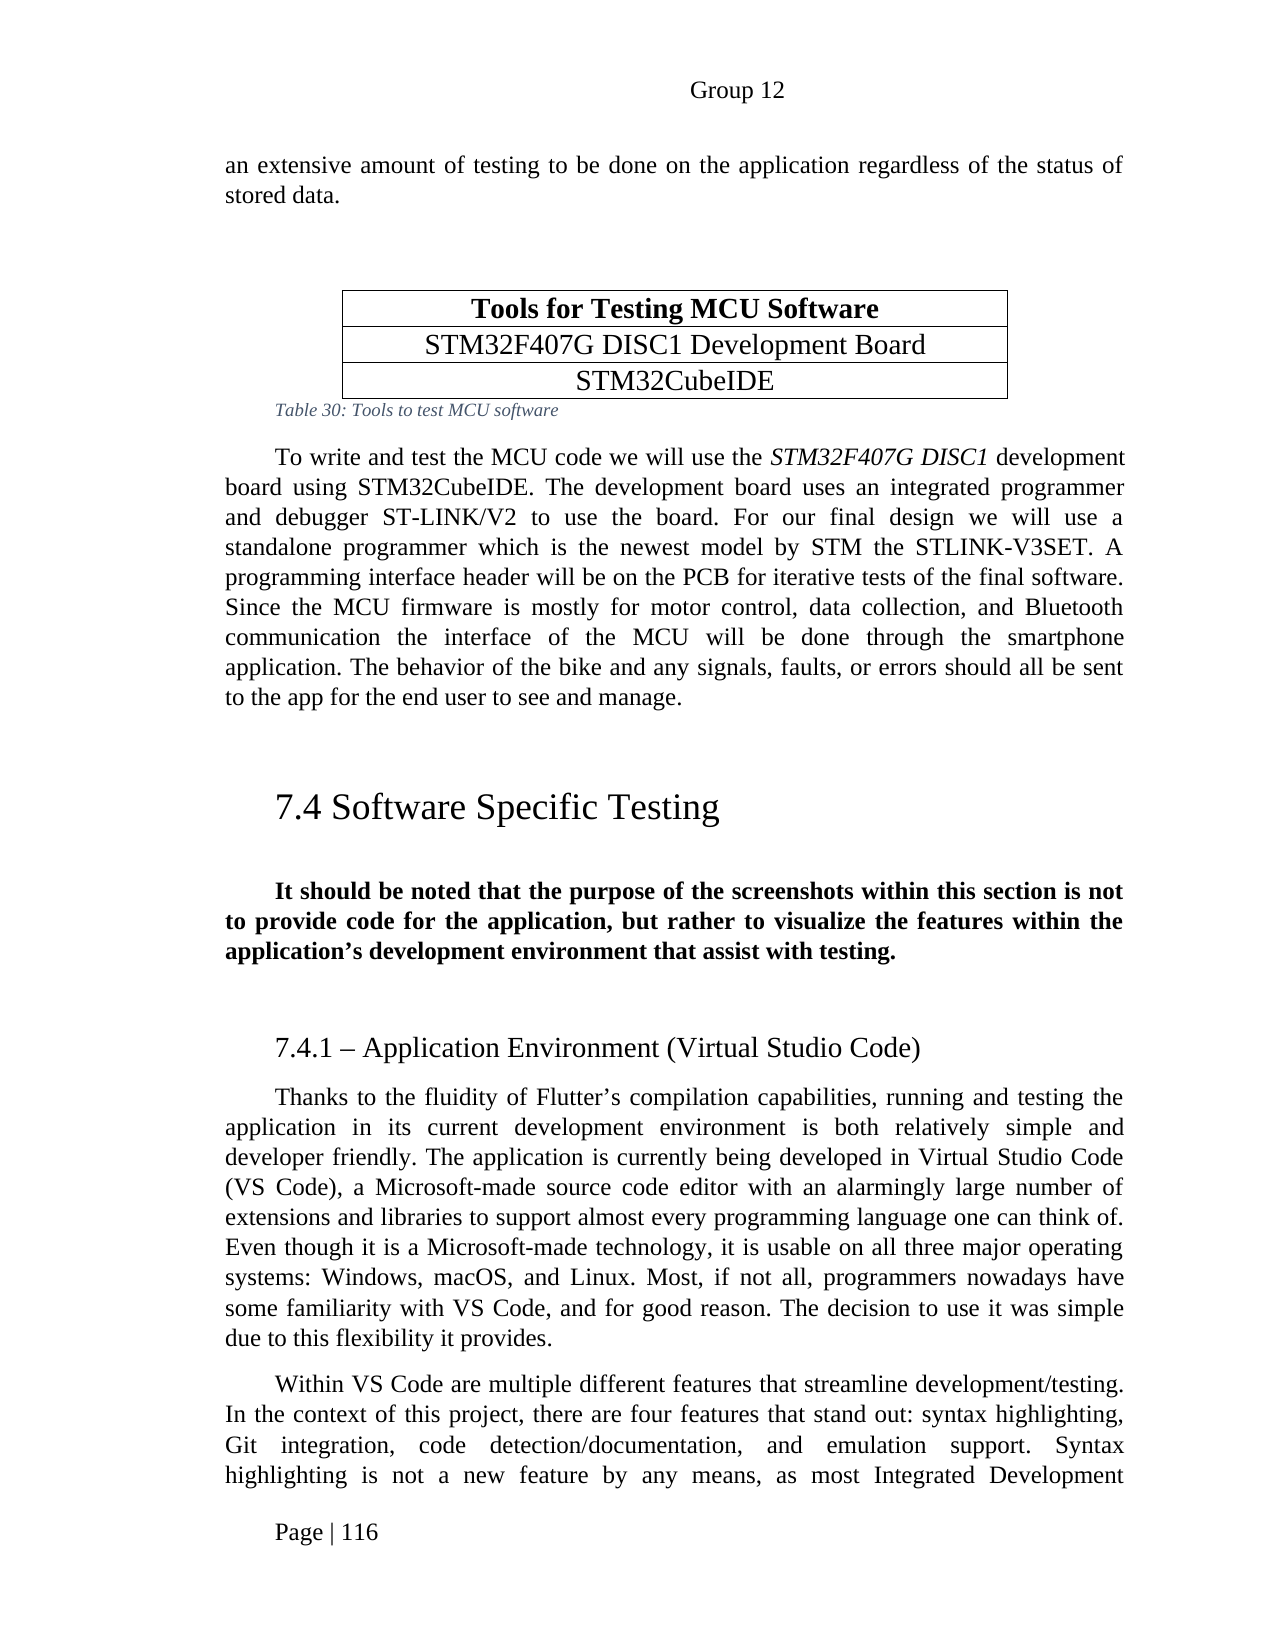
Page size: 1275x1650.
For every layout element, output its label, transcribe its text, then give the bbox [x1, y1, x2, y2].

text To write and test the MCU code we will use the STM32F407G DISC1 development board using STM32CubeIDE. The development board uses an integrated programmer and debugger ST-LINK/V2 to use the board. For our final design we will use a standalone programmer which is the newest model by STM the STLINK-V3SET. A programming interface header will be on the PCB for iterative tests of the final software. Since the MCU firmware is mostly for motor control, data collection, and Bluetooth communication the interface of the MCU will be done through the smartphone application. The behavior of the bike and any signals, faults, or errors should all be sent to the app for the end user to see and manage. [225, 442, 1125, 711]
table_cell STM32F407G DISC1 Development Board [343, 327, 1007, 362]
text It should be noted that the purpose of the screenshots within this section is not to provide code for the application, but rather to visualize the features within the application’s development environment that assist with testing. [225, 876, 1125, 965]
table_cell STM32CubeIDE [343, 363, 1007, 398]
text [225, 1369, 1125, 1488]
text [225, 150, 1125, 209]
text 7.4.1 – Application Environment (Virtual Studio Code) [225, 1030, 1125, 1063]
subtitle 7.4 Software Specific Testing [225, 784, 1125, 827]
text Thanks to the fluidity of Flutter’s compilation capabilities, running and testing the application in its current development environment is both relatively simple and developer friendly. The application is currently being developed in Virtual Studio Code (VS Code), a Microsoft-made source code editor with an alarmingly large number of extensions and libraries to support almost every programming language one can think of. Even though it is a Microsoft-made technology, it is usable on all three major operating systems: Windows, macOS, and Linux. Most, if not all, programmers nowadays have some familiarity with VS Code, and for good reason. The decision to use it was simple due to this flexibility it provides. [225, 1082, 1125, 1351]
table_header Tools for Testing MCU Software [343, 291, 1007, 326]
